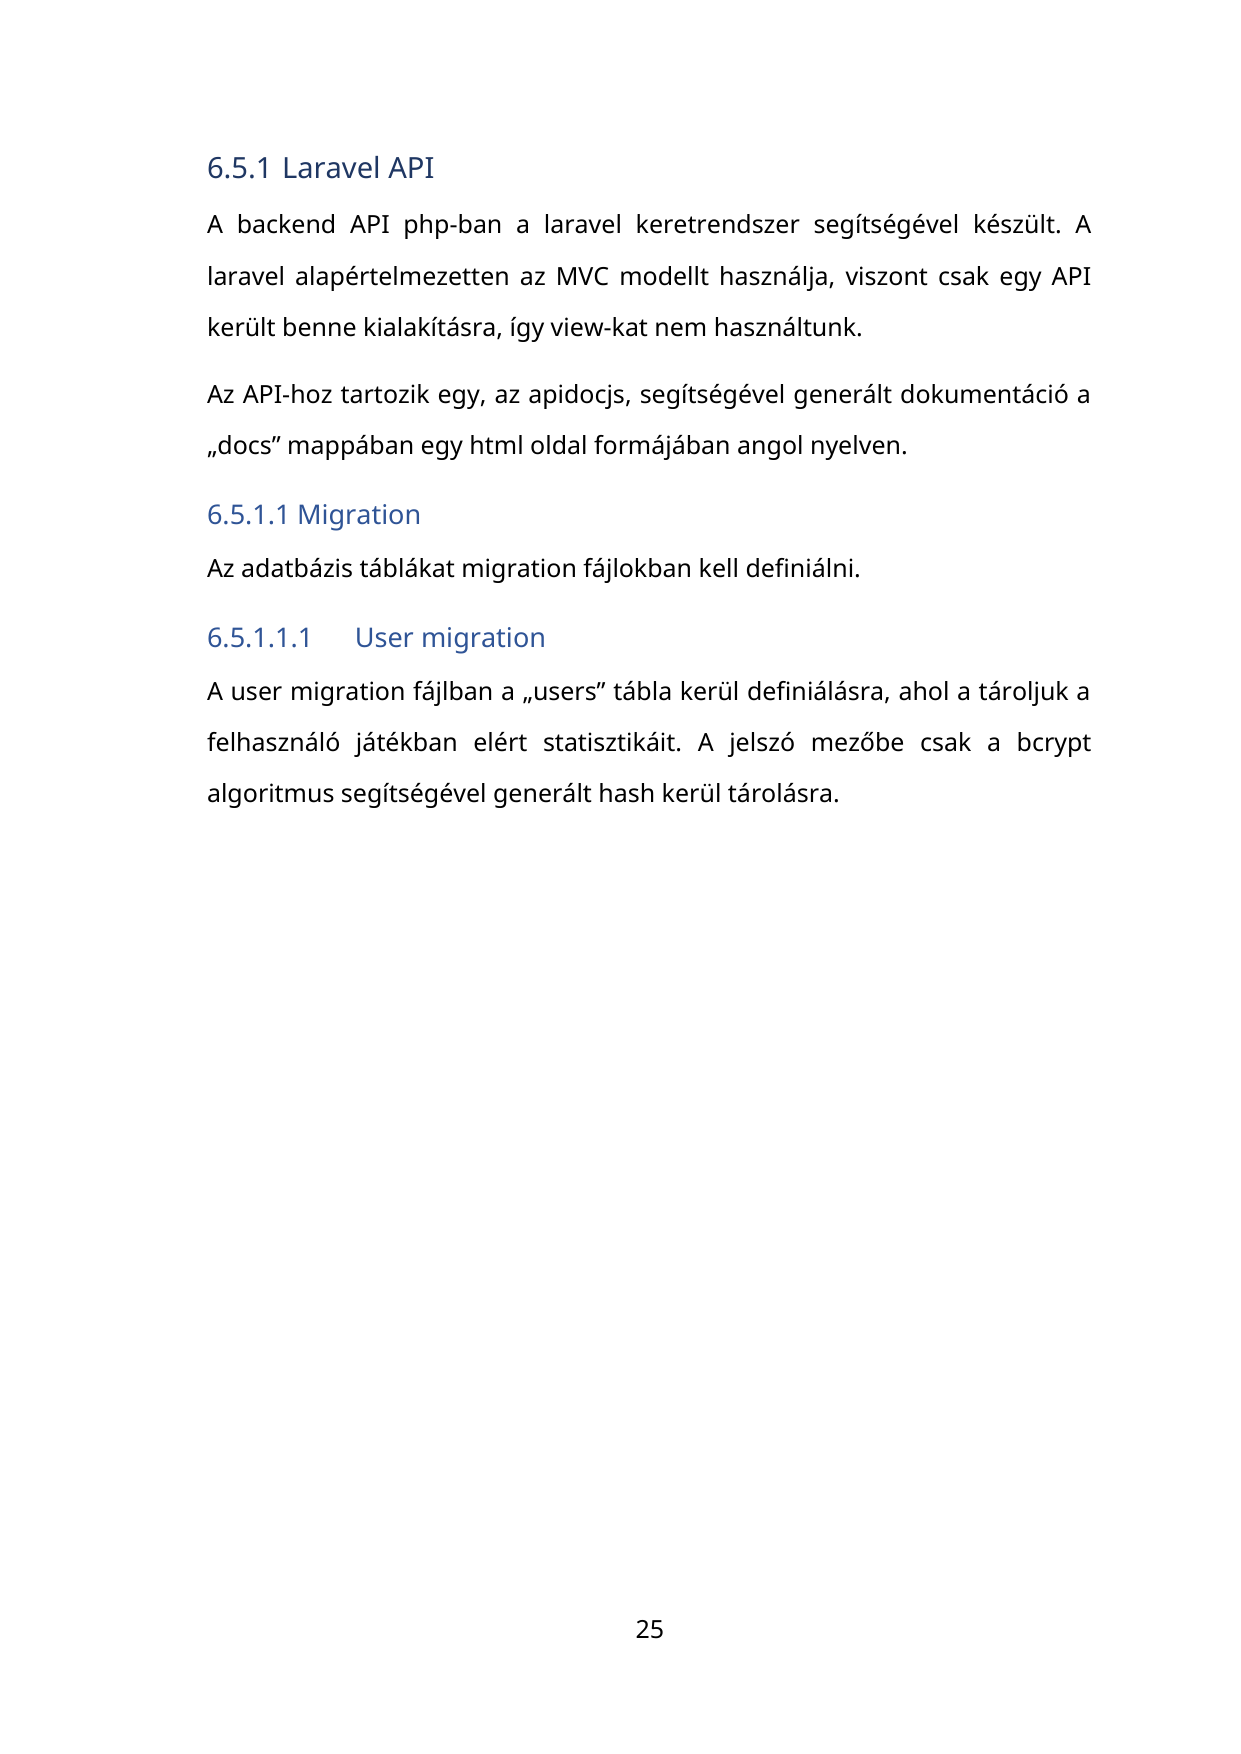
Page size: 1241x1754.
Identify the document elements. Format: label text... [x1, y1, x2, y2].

subtitle Laravel API [207, 148, 1092, 187]
text Az API-hoz tartozik egy, az apidocjs, segítségével generált dokumentáció a „docs” mappában egy html oldal formájában angol nyelven. [207, 377, 1092, 462]
text Az adatbázis táblákat migration fájlokban kell definiálni. [207, 551, 1092, 585]
text A backend API php-ban a laravel keretrendszer segítségével készült. A laravel alapértelmezetten az MVC modellt használja, viszont csak egy API került benne kialakításra, így view-kat nem használtunk. [207, 207, 1092, 343]
subtitle User migration [207, 619, 1092, 656]
subtitle Migration [207, 496, 1092, 533]
text A user migration fájlban a „users” tábla kerül definiálásra, ahol a tároljuk a felhasználó játékban elért statisztikáit. A jelszó mezőbe csak a bcrypt algoritmus segítségével generált hash kerül tárolásra. [207, 674, 1092, 810]
